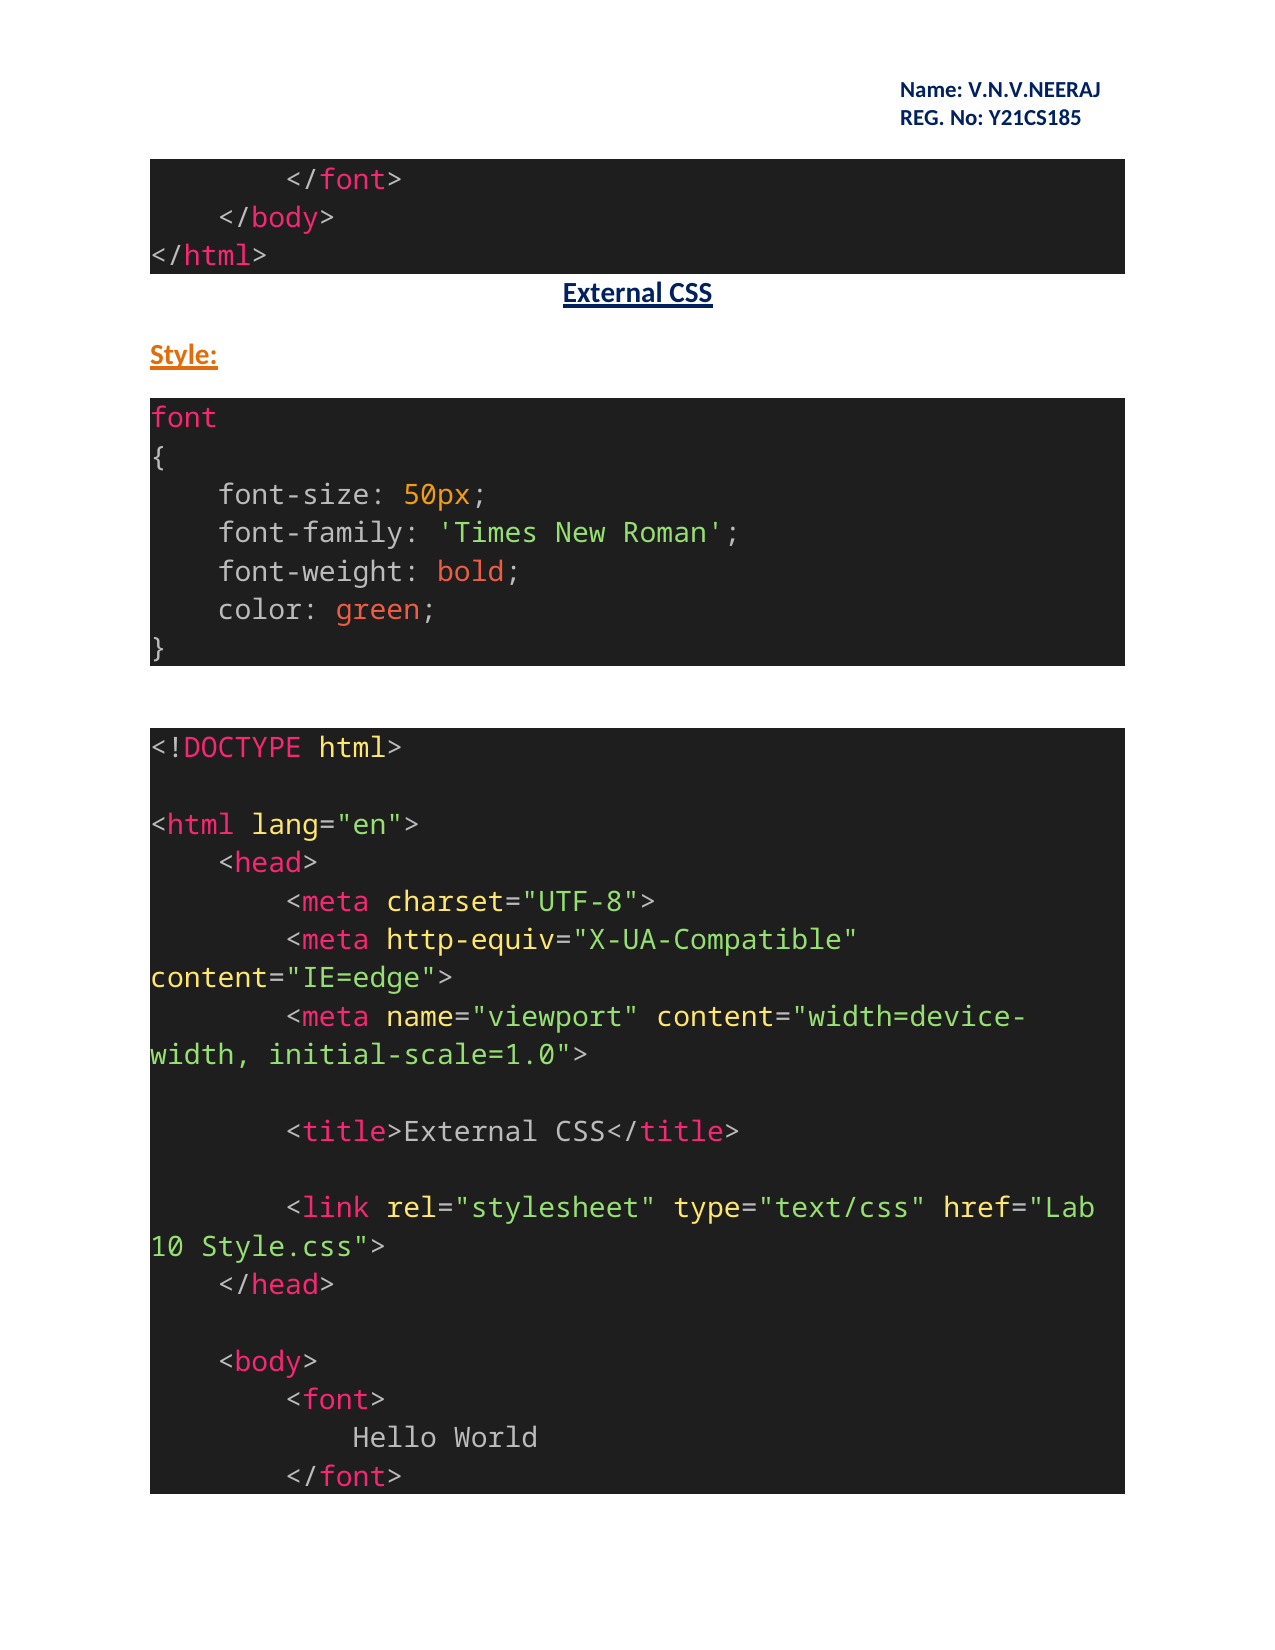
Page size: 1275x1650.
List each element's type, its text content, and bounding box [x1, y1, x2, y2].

text } [150, 628, 1125, 666]
text </body> [150, 197, 1125, 236]
text color: green; [150, 589, 1125, 628]
text </html> [150, 236, 1125, 274]
text External CSS [150, 274, 1125, 310]
text <link rel="stylesheet" type="text/css" href="Lab 10 Style.css"> [150, 1188, 1125, 1264]
text <html lang="en"> [150, 804, 1125, 843]
text font-size: 50px; [150, 474, 1125, 513]
text <head> [150, 843, 1125, 881]
text <font> [150, 1379, 1125, 1418]
text </font> [150, 1456, 1125, 1494]
text font-weight: bold; [150, 551, 1125, 589]
text <!DOCTYPE html> [150, 728, 1125, 766]
text <meta charset="UTF-8"> [150, 881, 1125, 919]
text Hello World [150, 1418, 1125, 1456]
text <body> [150, 1341, 1125, 1379]
text </head> [150, 1264, 1125, 1303]
text <meta name="viewport" content="width=device-width, initial-scale=1.0"> [150, 996, 1125, 1073]
text <meta http-equiv="X-UA-Compatible" content="IE=edge"> [150, 919, 1125, 996]
text { [150, 436, 1125, 474]
text </font> [150, 159, 1125, 197]
text Style: [150, 336, 1125, 371]
text font-family: 'Times New Roman'; [150, 513, 1125, 551]
text <title>External CSS</title> [150, 1111, 1125, 1149]
text font [150, 398, 1125, 436]
